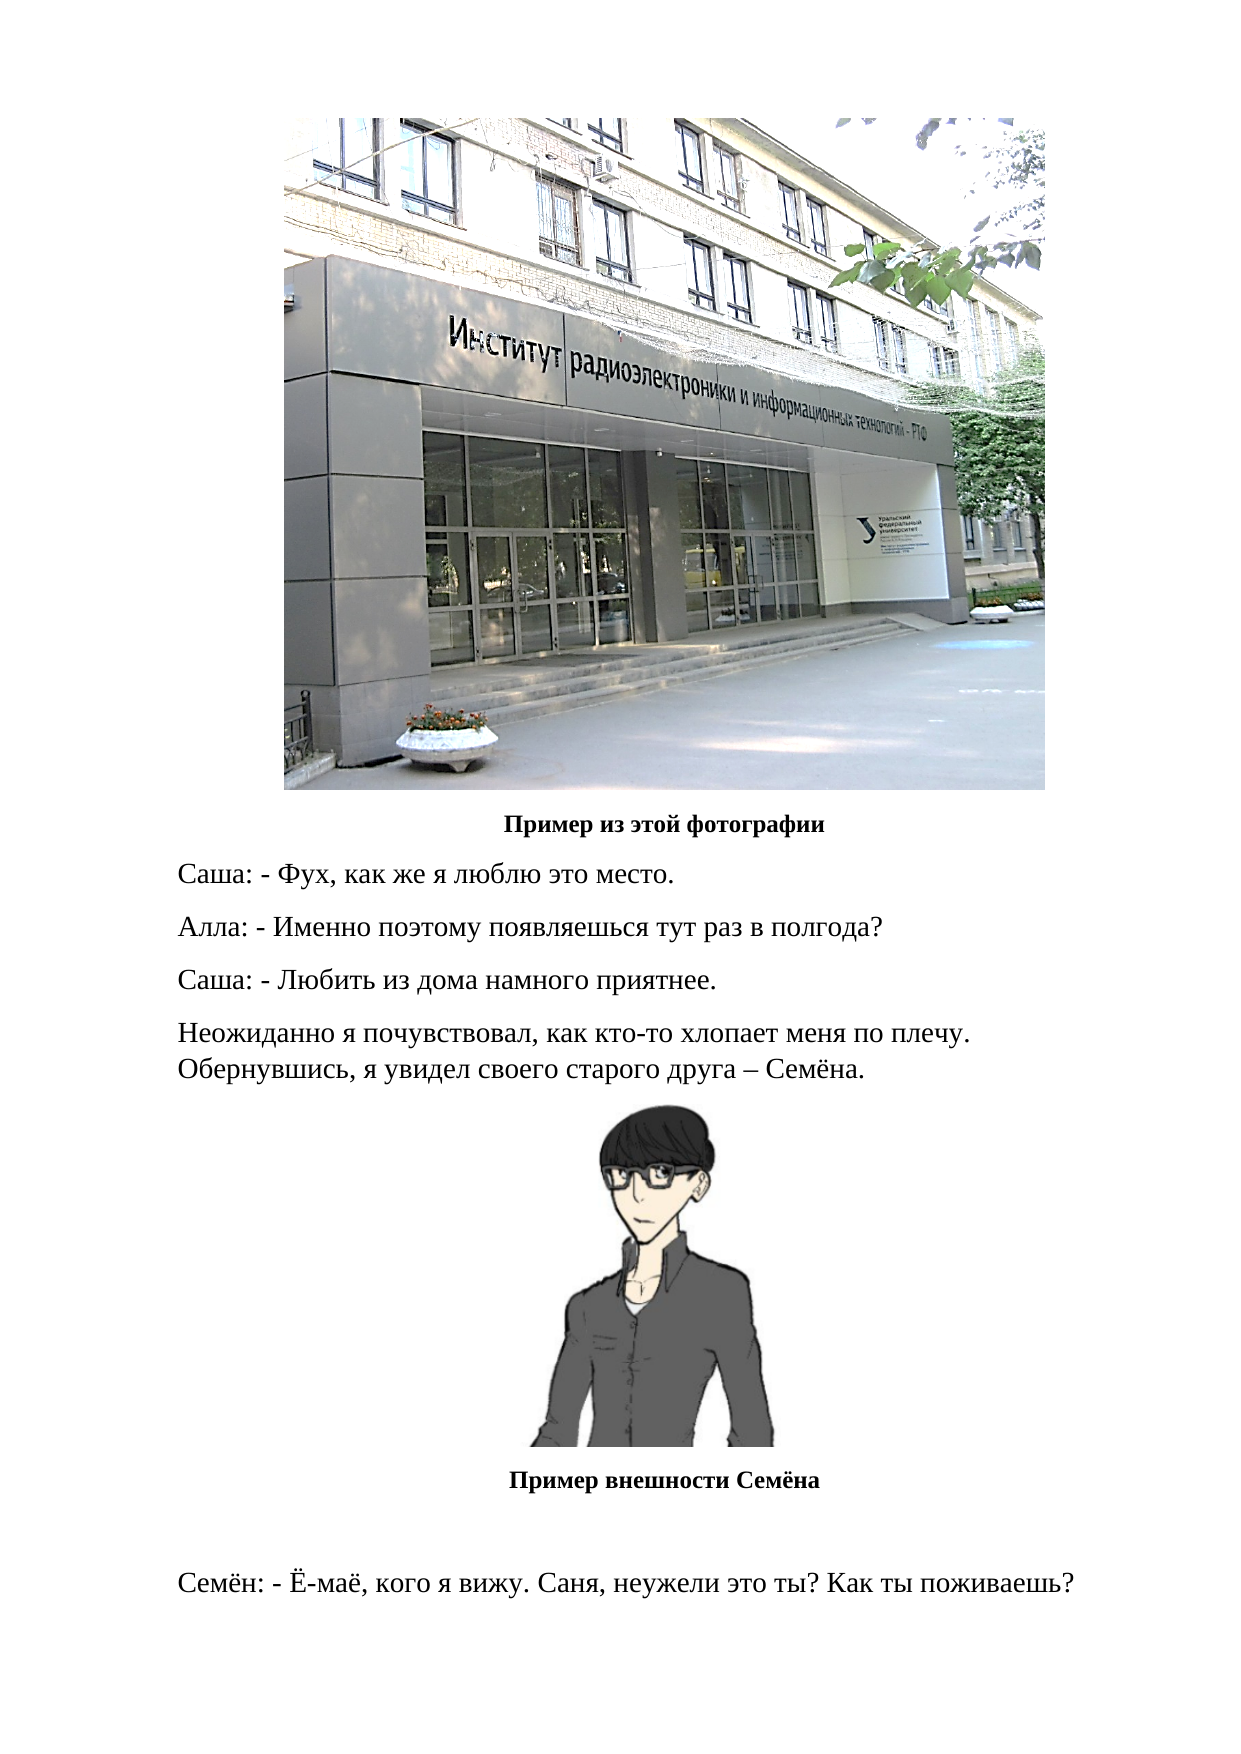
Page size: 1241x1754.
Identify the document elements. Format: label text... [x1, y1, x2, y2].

text Алла: - Именно поэтому появляешься тут раз в полгода? [177, 909, 1152, 943]
text Саша: - Фух, как же я люблю это место. [177, 857, 1152, 890]
picture [469, 1104, 860, 1447]
text Пример внешности Семёна [177, 1465, 1152, 1494]
text Саша: - Любить из дома намного приятнее. [177, 962, 1152, 996]
text Семён: - Ё-маё, кого я вижу. Саня, неужели это ты? Как ты поживаешь? [177, 1566, 1152, 1599]
text Неожиданно я почувствовал, как кто-то хлопает меня по плечу. Обернувшись, я увидел своего старого друга – Семёна. [177, 1015, 1152, 1085]
picture [284, 118, 1045, 790]
text Пример из этой фотографии [177, 809, 1152, 838]
